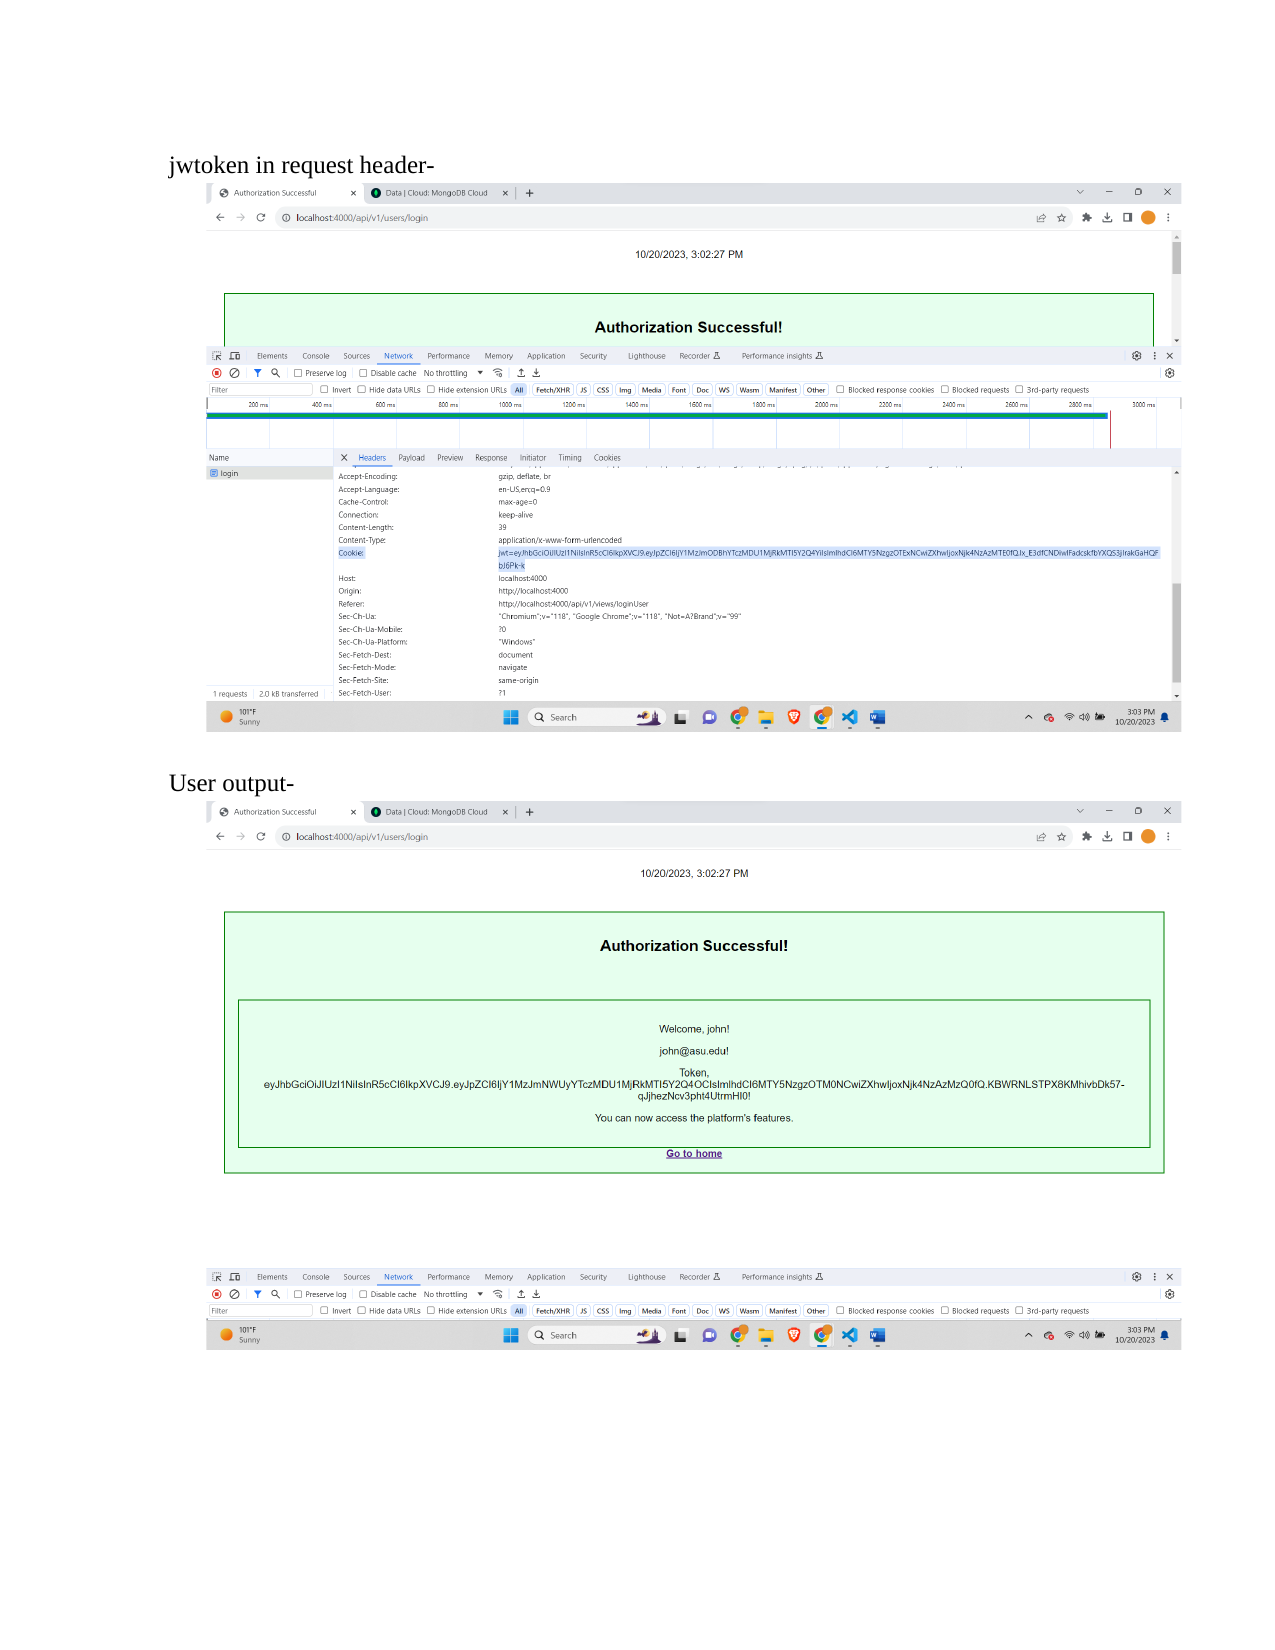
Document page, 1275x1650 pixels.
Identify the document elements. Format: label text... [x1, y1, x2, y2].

picture [206, 183, 1182, 732]
text jwtoken in request header- [169, 150, 1125, 179]
text User output- [169, 768, 1125, 797]
picture [206, 801, 1182, 1350]
